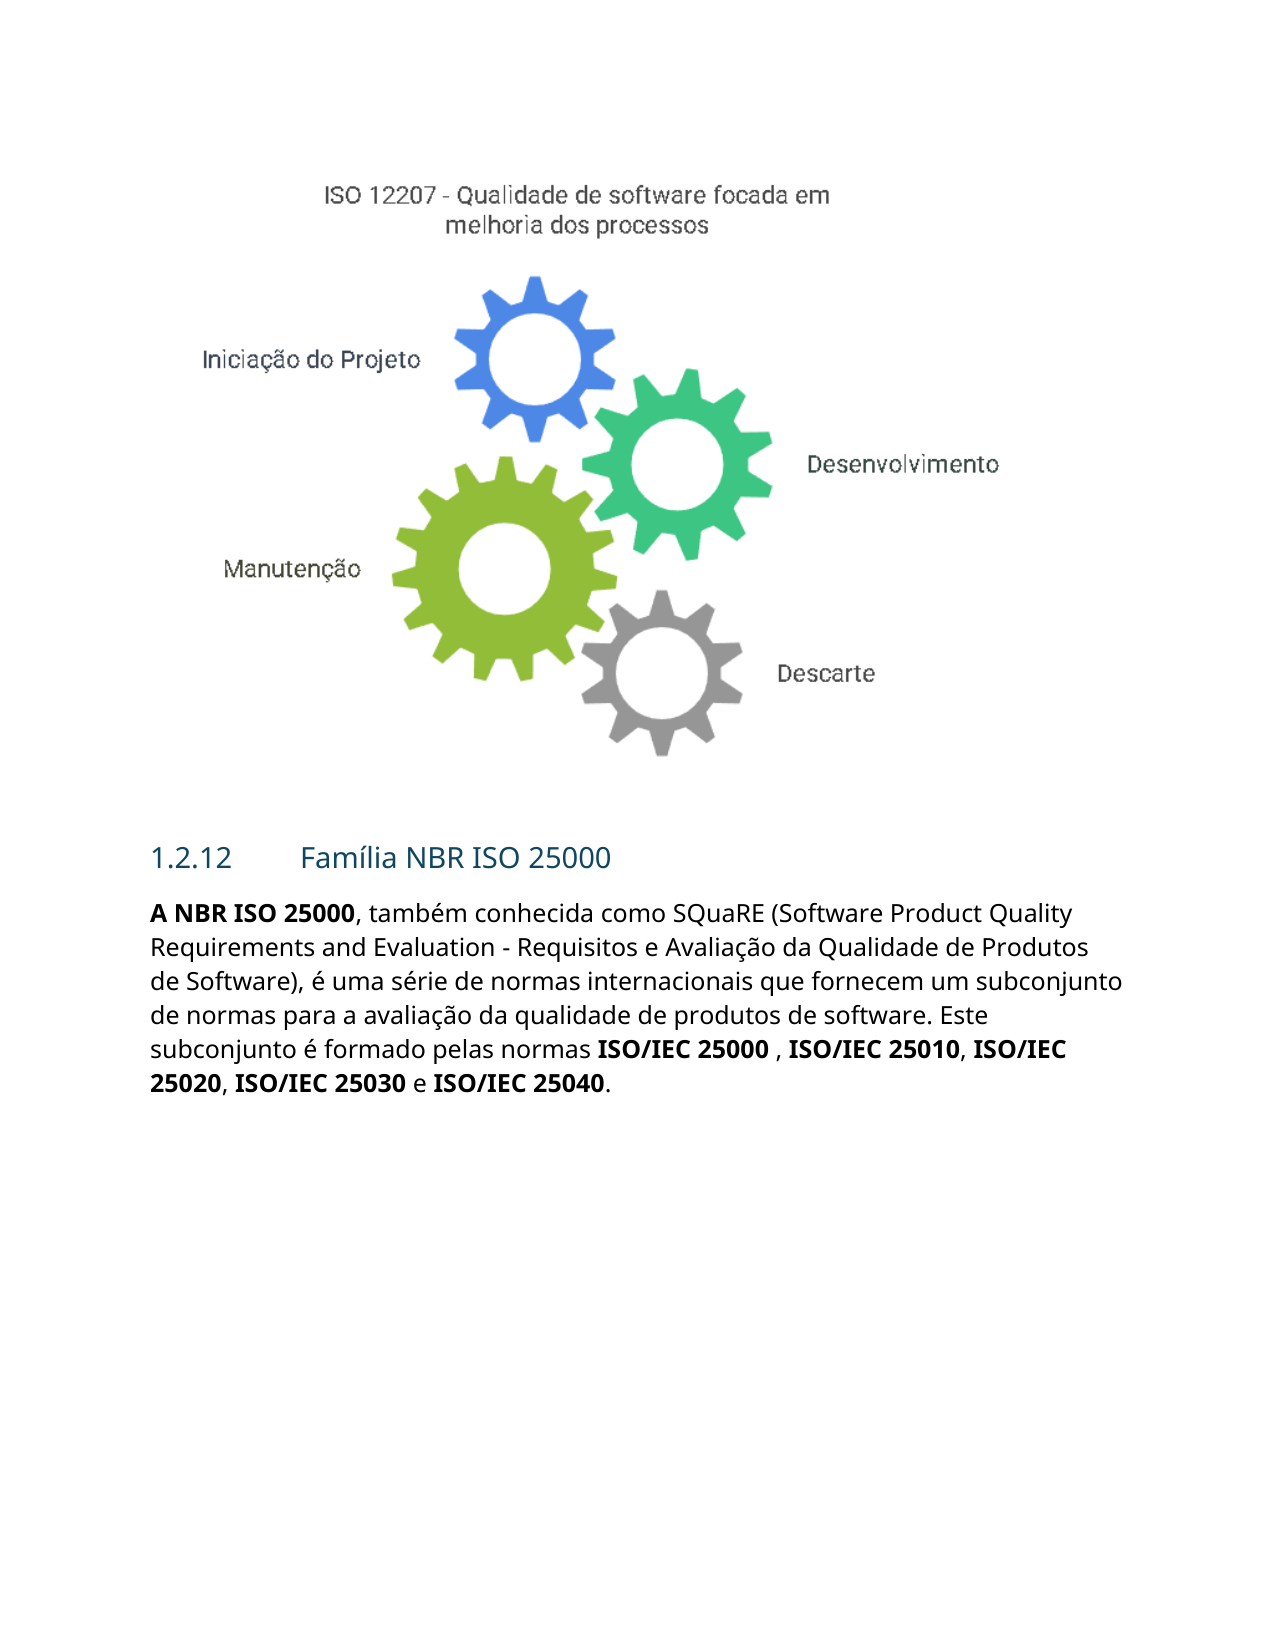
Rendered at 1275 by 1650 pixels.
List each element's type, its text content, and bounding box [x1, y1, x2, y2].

text A NBR ISO 25000, também conhecida como SQuaRE (Software Product Quality Requirements and Evaluation - Requisitos e Avaliação da Qualidade de Produtos de Software), é uma série de normas internacionais que fornecem um subconjunto de normas para a avaliação da qualidade de produtos de software. Este subconjunto é formado pelas normas ISO/IEC 25000 , ISO/IEC 25010, ISO/IEC 25020, ISO/IEC 25030 e ISO/IEC 25040. [150, 896, 1125, 1100]
subtitle 1.2.12 Família NBR ISO 25000 [150, 837, 1125, 877]
picture [168, 150, 1044, 819]
